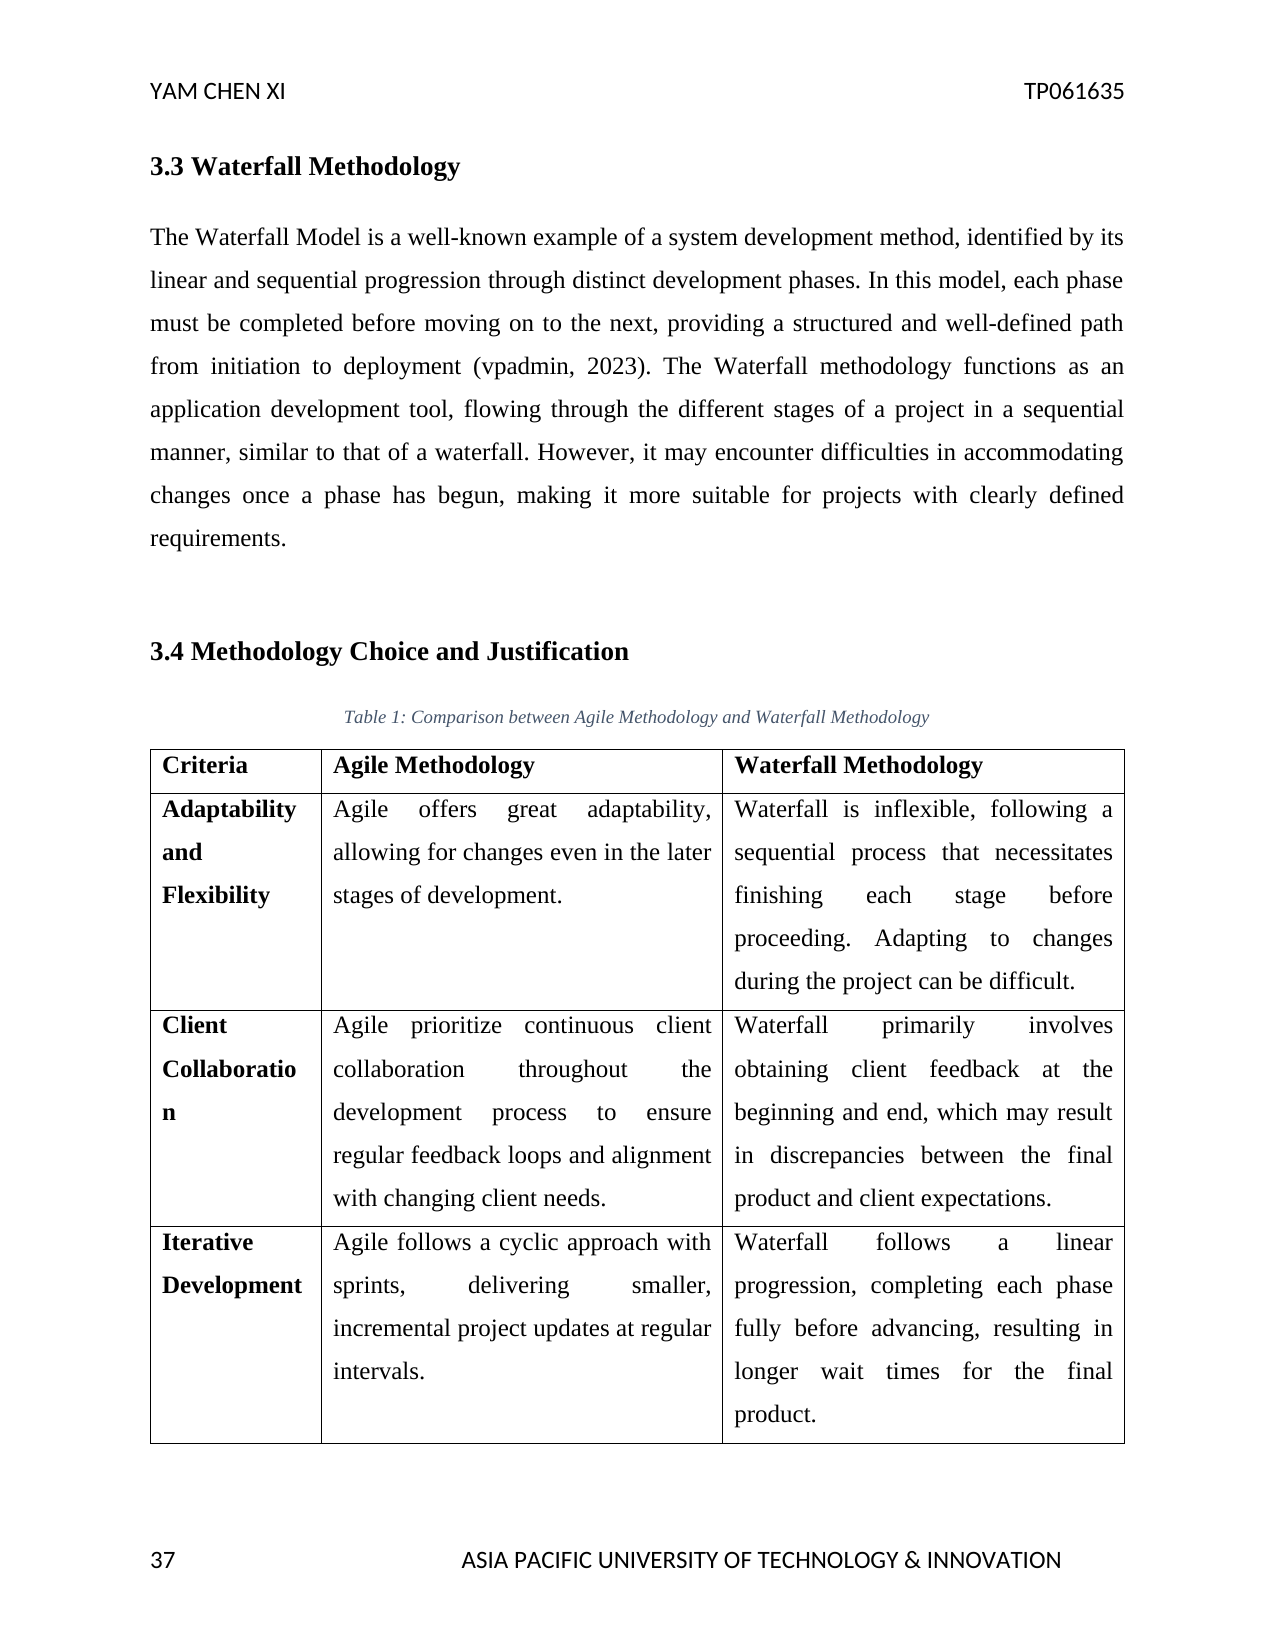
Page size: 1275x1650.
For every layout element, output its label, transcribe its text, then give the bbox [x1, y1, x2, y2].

table_header Criteria [151, 750, 321, 793]
table_cell Agile follows a cyclic approach with sprints, delivering smaller, incremental project updates at regular intervals. [322, 1227, 722, 1443]
table_cell Adaptability and Flexibility [151, 794, 321, 1009]
subtitle 3.4 Methodology Choice and Justification [150, 635, 1125, 666]
text The Waterfall Model is a well-known example of a system development method, identified by its linear and sequential progression through distinct development phases. In this model, each phase must be completed before moving on to the next, providing a structured and well-defined path from initiation to deployment (vpadmin, 2023). The Waterfall methodology functions as an application development tool, flowing through the different stages of a project in a sequential manner, similar to that of a waterfall. However, it may encounter difficulties in accommodating changes once a phase has begun, making it more suitable for projects with clearly defined requirements. [150, 222, 1125, 552]
table_cell Agile prioritize continuous client collaboration throughout the development process to ensure regular feedback loops and alignment with changing client needs. [322, 1011, 722, 1226]
table_cell Client Collaboration [151, 1011, 321, 1226]
subtitle 3.3 Waterfall Methodology [150, 150, 1125, 181]
table_cell Agile offers great adaptability, allowing for changes even in the later stages of development. [322, 794, 722, 1009]
table_header Waterfall Methodology [723, 750, 1124, 793]
table_cell Iterative Development [151, 1227, 321, 1443]
table_cell Waterfall is inflexible, following a sequential process that necessitates finishing each stage before proceeding. Adapting to changes during the project can be difficult. [723, 794, 1124, 1009]
text Table 1: Comparison between Agile Methodology and Waterfall Methodology [150, 706, 1125, 728]
table_header Agile Methodology [322, 750, 722, 793]
table_cell Waterfall follows a linear progression, completing each phase fully before advancing, resulting in longer wait times for the final product. [723, 1227, 1124, 1443]
table_cell Waterfall primarily involves obtaining client feedback at the beginning and end, which may result in discrepancies between the final product and client expectations. [723, 1011, 1124, 1226]
